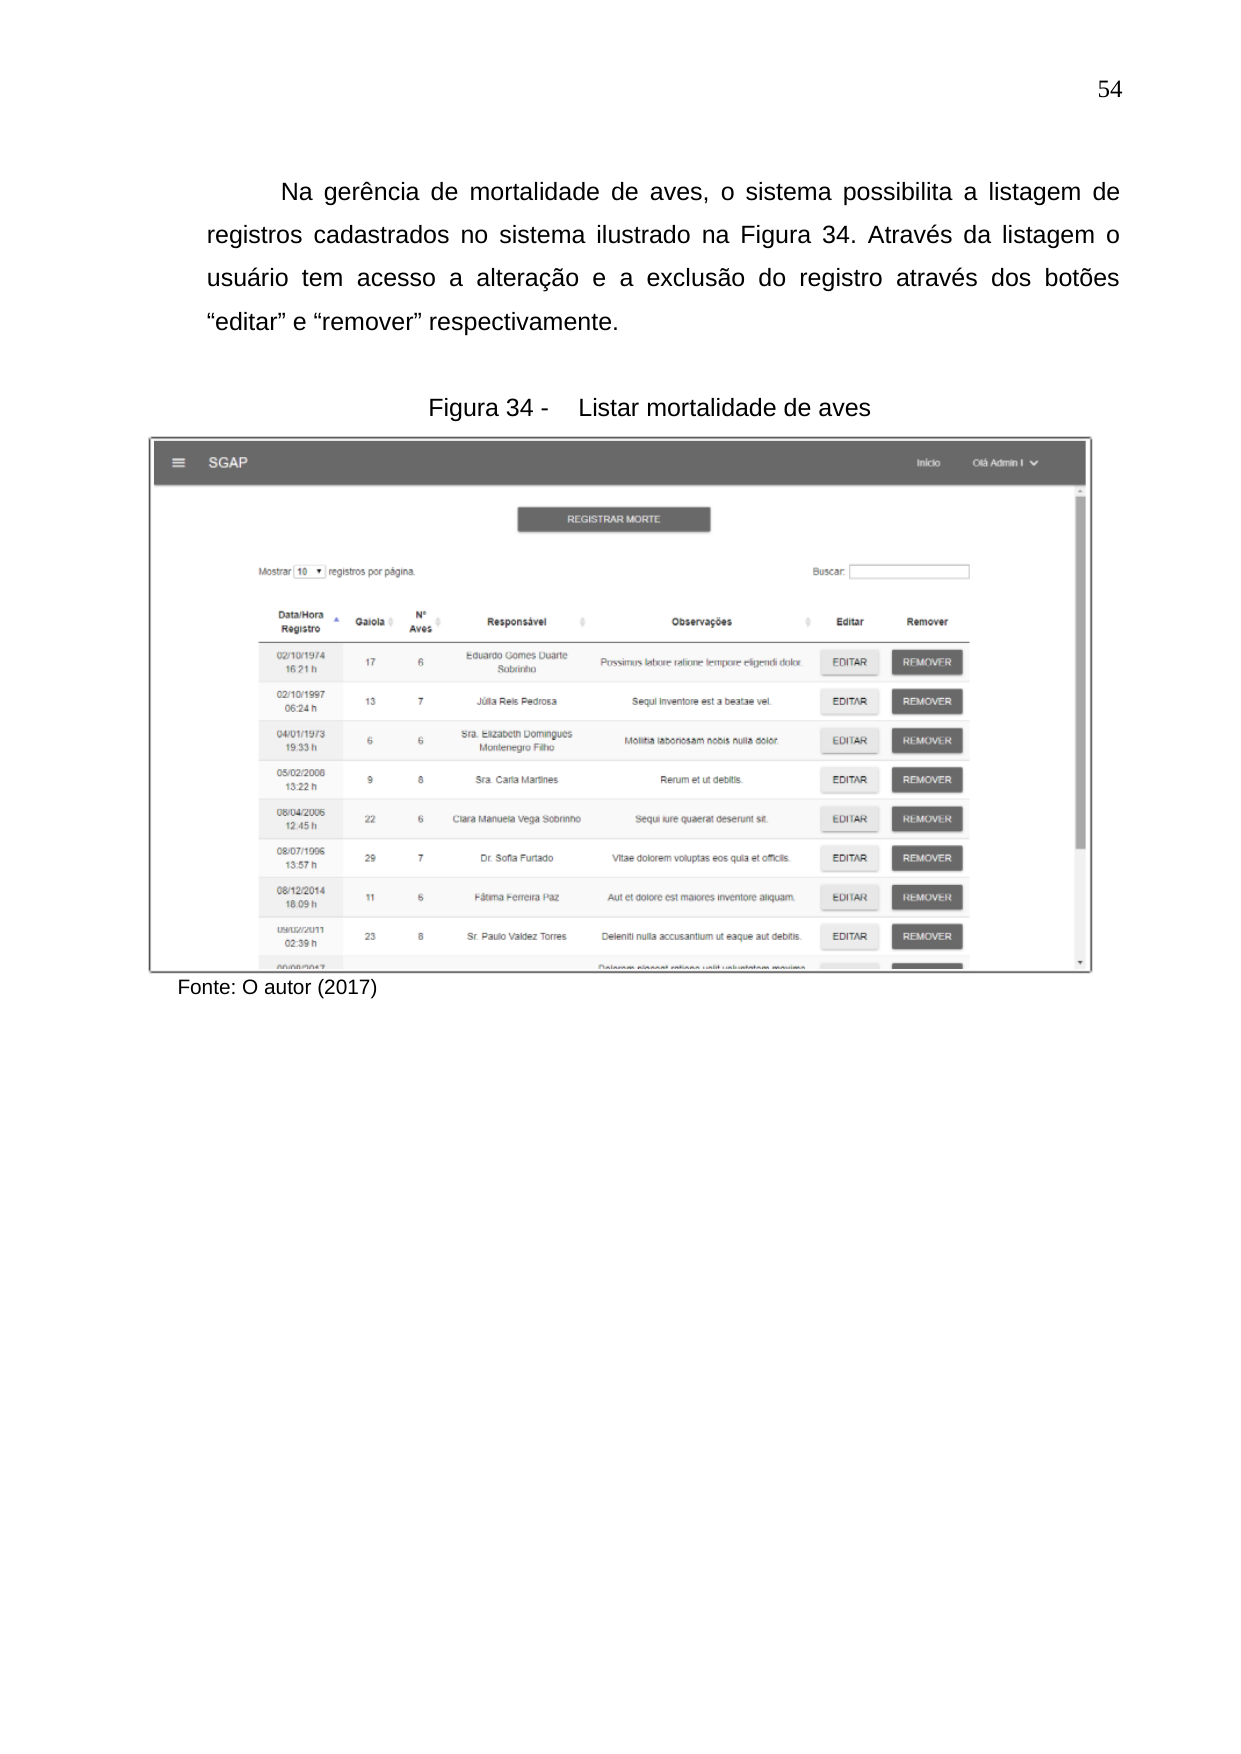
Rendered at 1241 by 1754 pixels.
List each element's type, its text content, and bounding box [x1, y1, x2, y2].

text Na gerência de mortalidade de aves, o sistema possibilita a listagem de registros cadastrados no sistema ilustrado na Figura 34. Através da listagem o usuário tem acesso a alteração e a exclusão do registro através dos botões “editar” e “remover” respectivamente. [207, 177, 1122, 335]
list Listar mortalidade de aves [177, 393, 1122, 422]
text Fonte: O autor (2017) [177, 975, 1122, 999]
